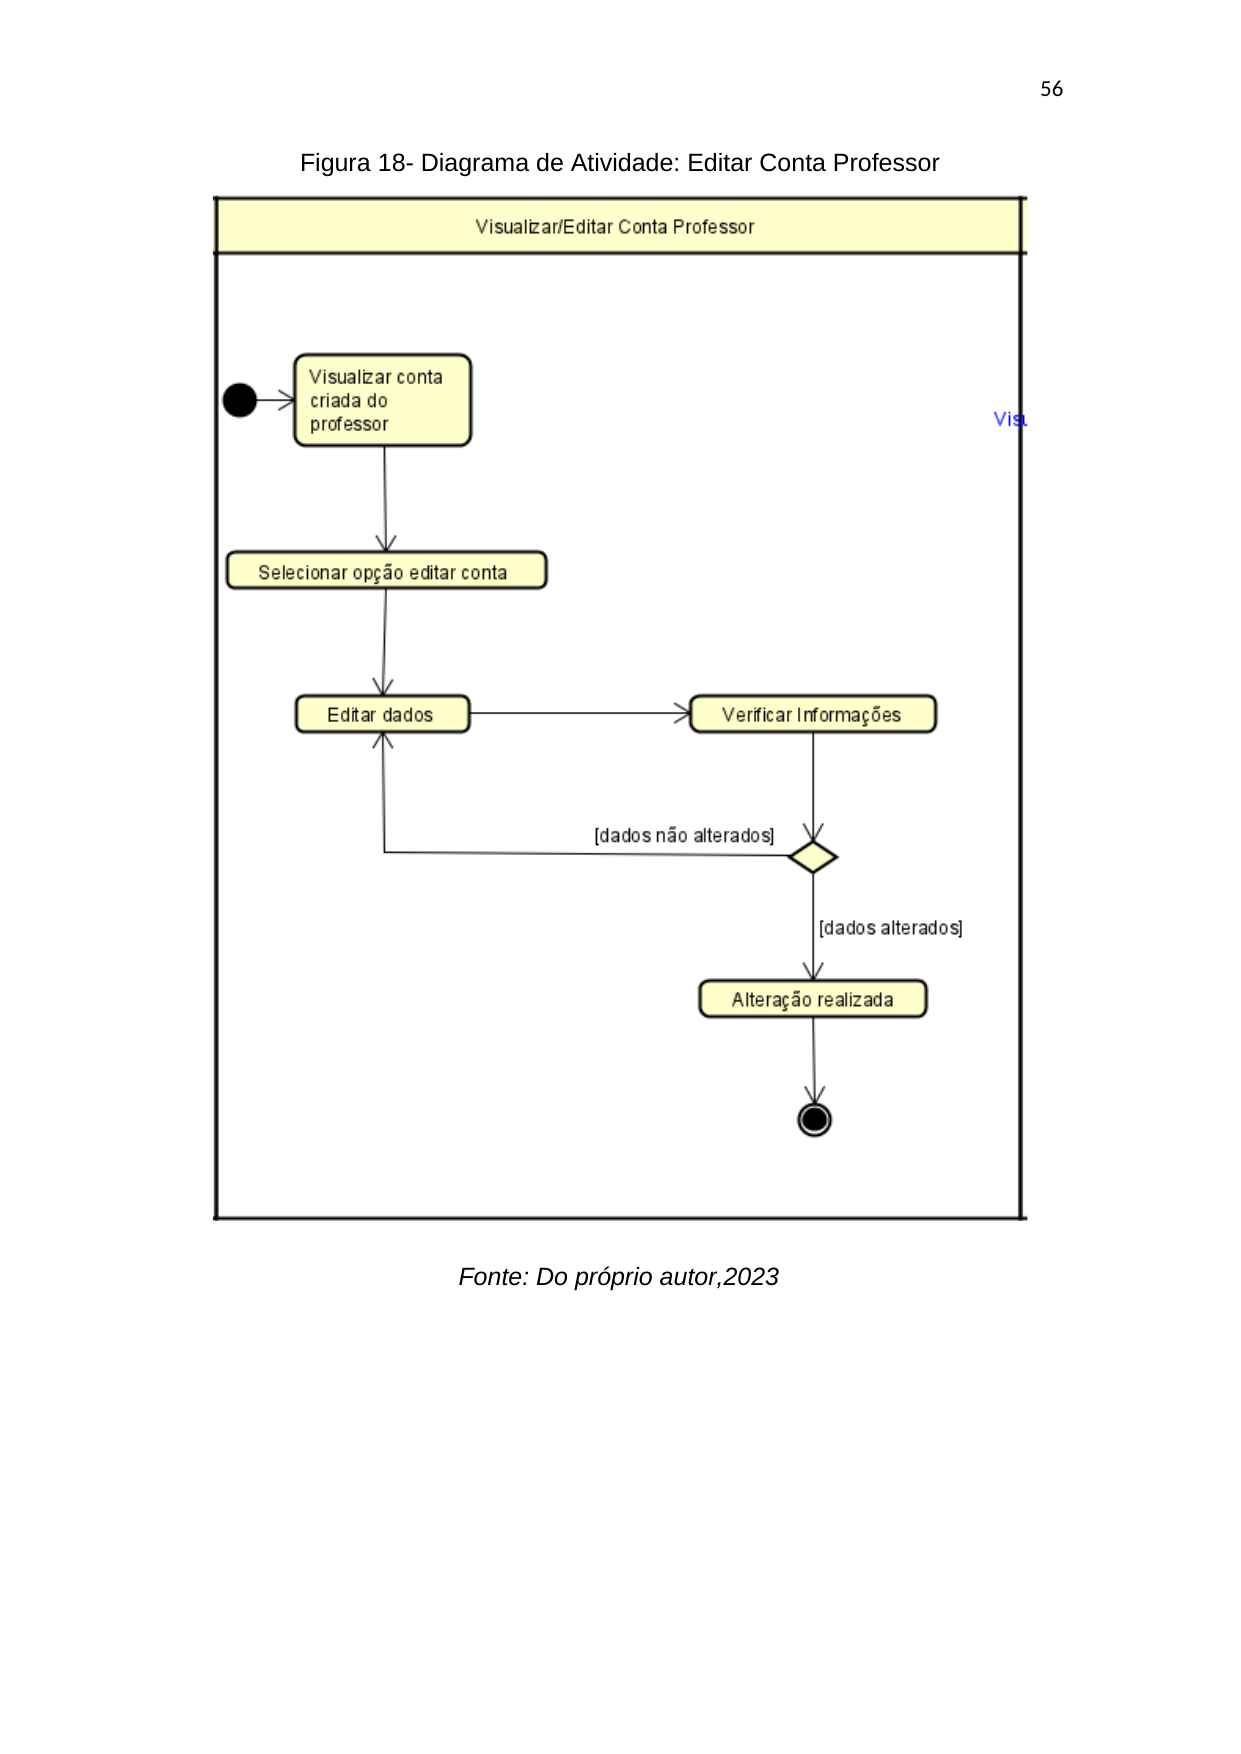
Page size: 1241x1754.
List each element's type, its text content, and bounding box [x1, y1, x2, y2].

picture [212, 190, 1028, 1232]
text Fonte: Do próprio autor,2023 [177, 1262, 1063, 1291]
text Figura 18- Diagrama de Atividade: Editar Conta Professor [177, 148, 1063, 176]
